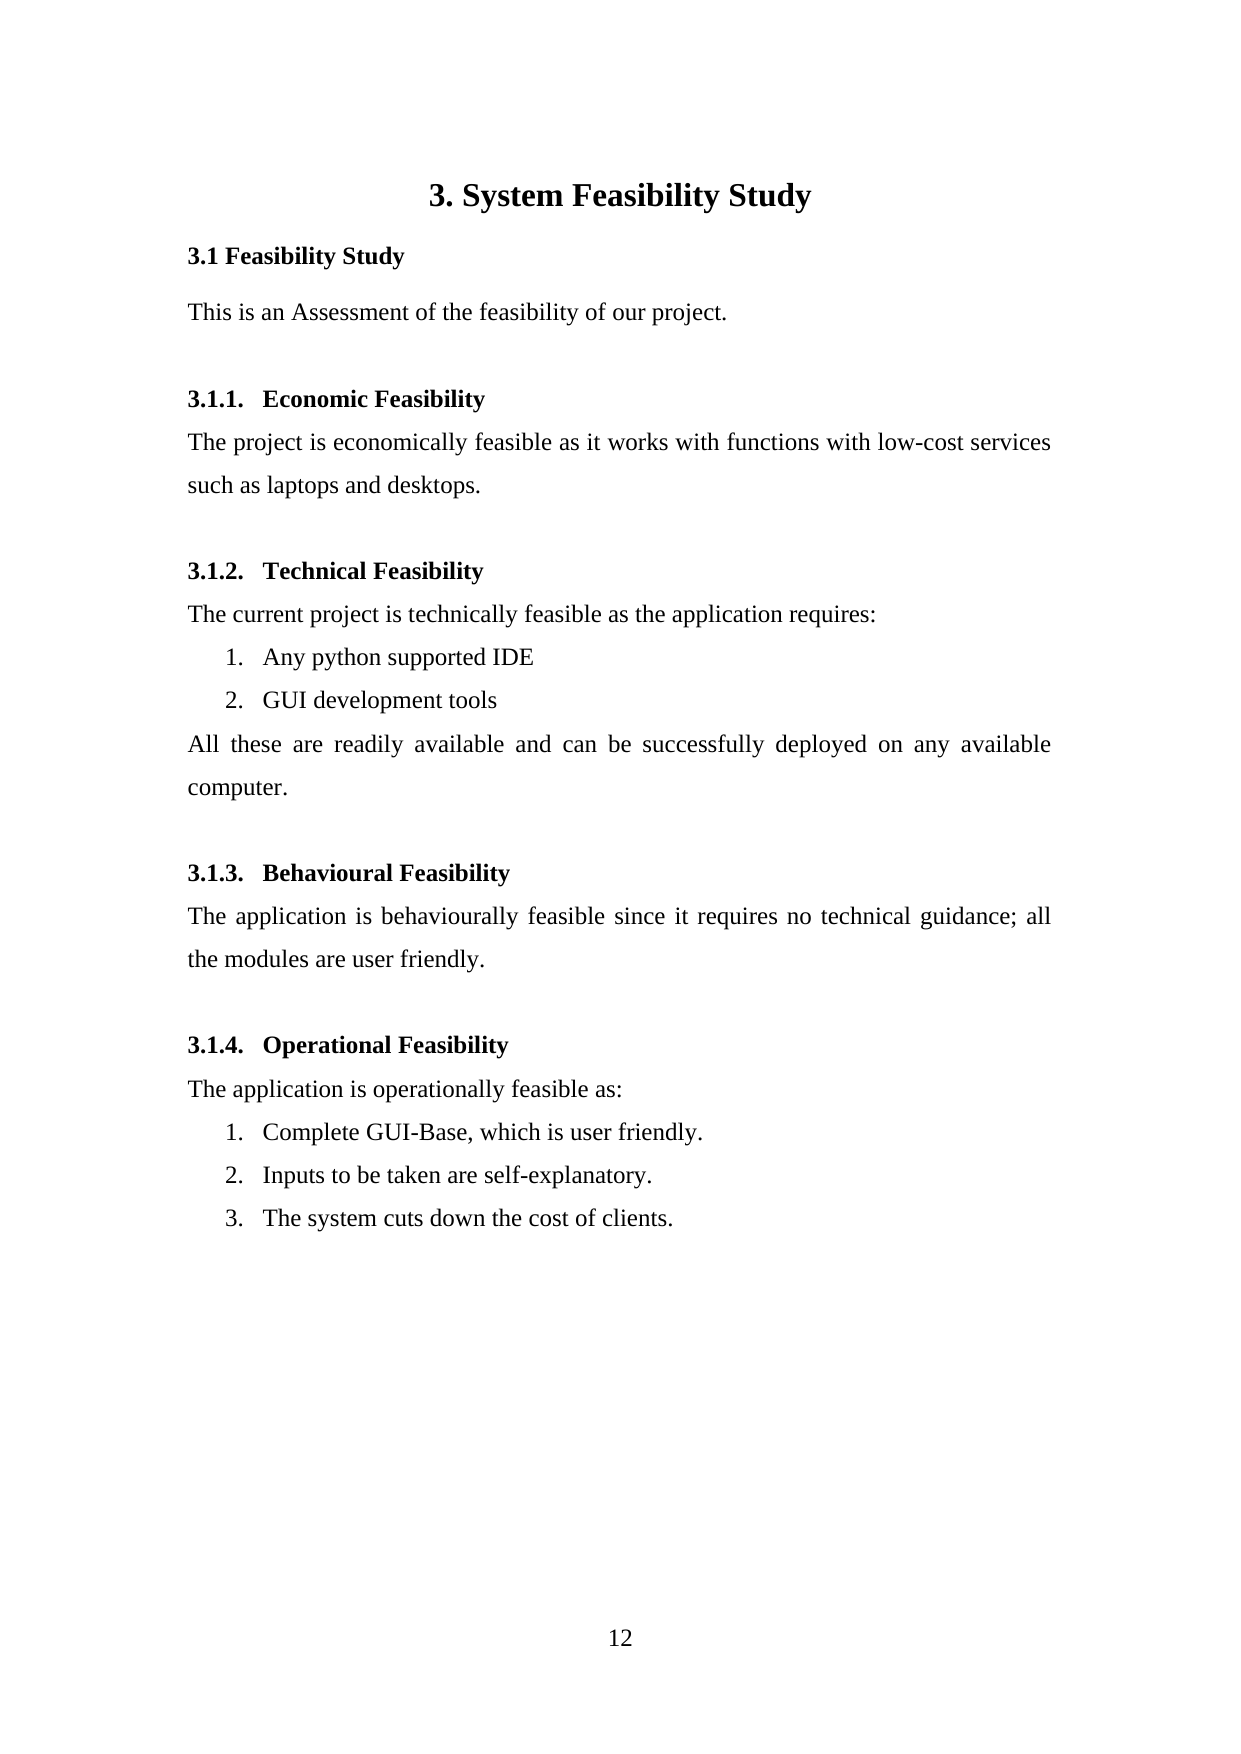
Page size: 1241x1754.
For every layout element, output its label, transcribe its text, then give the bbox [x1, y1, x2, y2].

text The project is economically feasible as it works with functions with low-cost services such as laptops and desktops. [187, 427, 1053, 499]
text This is an Assessment of the feasibility of our project. [187, 297, 1053, 326]
text The application is operationally feasible as: [187, 1074, 1053, 1102]
subtitle 3.1 Feasibility Study [187, 241, 1053, 270]
subtitle 3. System Feasibility Study [187, 175, 1053, 213]
list Behavioural Feasibility [187, 858, 1053, 887]
list Inputs to be taken are self-explanatory. [225, 1160, 1053, 1189]
list GUI development tools [225, 686, 1053, 714]
text The application is behaviourally feasible since it requires no technical guidance; all the modules are user friendly. [187, 901, 1053, 973]
list Operational Feasibility [187, 1031, 1053, 1059]
list Any python supported IDE [225, 642, 1053, 671]
list Technical Feasibility [187, 556, 1053, 585]
text The current project is technically feasible as the application requires: [187, 599, 1053, 628]
text All these are readily available and can be successfully deployed on any available computer. [187, 729, 1053, 801]
list The system cuts down the cost of clients. [225, 1203, 1053, 1232]
list Economic Feasibility [187, 384, 1053, 412]
list Complete GUI-Base, which is user friendly. [225, 1117, 1053, 1146]
